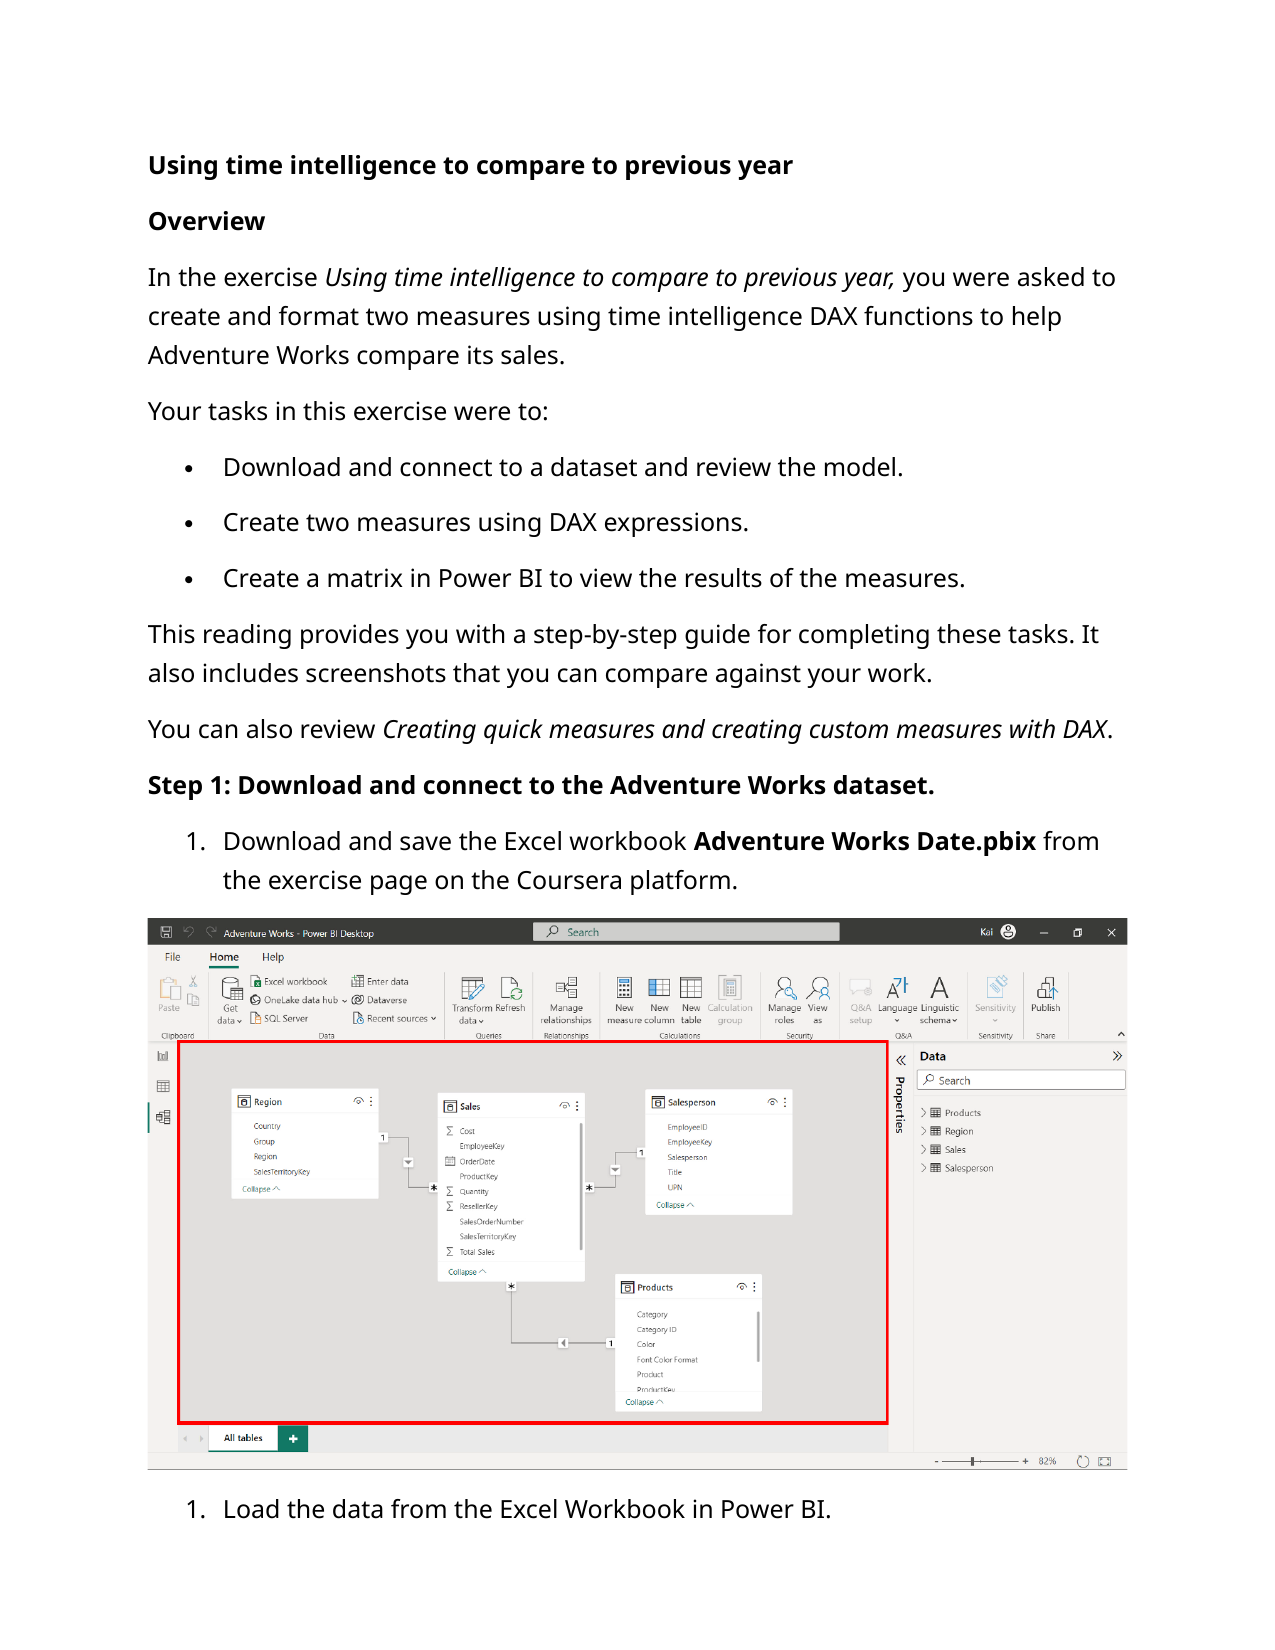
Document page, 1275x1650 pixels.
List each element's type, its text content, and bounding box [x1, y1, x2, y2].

text Your tasks in this exercise were to: [148, 393, 1127, 427]
list Download and save the Excel workbook Adventure Works Date.pbix from the exercise page on the Coursera platform. [185, 823, 1127, 897]
text Step 1: Download and connect to the Adventure Works dataset. [148, 768, 1127, 802]
picture [147, 918, 1128, 1470]
text Using time intelligence to compare to previous year [148, 148, 1127, 182]
text In the exercise Using time intelligence to compare to previous year, you were asked to create and format two measures using time intelligence DAX functions to help Adventure Works compare its sales. [148, 259, 1127, 372]
text This reading provides you with a step-by-step guide for completing these tasks. It also includes screenshots that you can compare against your work. [148, 617, 1127, 690]
list Create a matrix in Power BI to view the results of the measures. [185, 561, 1127, 595]
text Overview [148, 203, 1127, 237]
text You can also review Creating quick measures and creating custom measures with DAX. [148, 712, 1127, 746]
list Create two measures using DAX expressions. [185, 505, 1127, 539]
list Download and connect to a dataset and review the model. [185, 449, 1127, 483]
list Load the data from the Excel Workbook in Power BI. [185, 1491, 1127, 1526]
